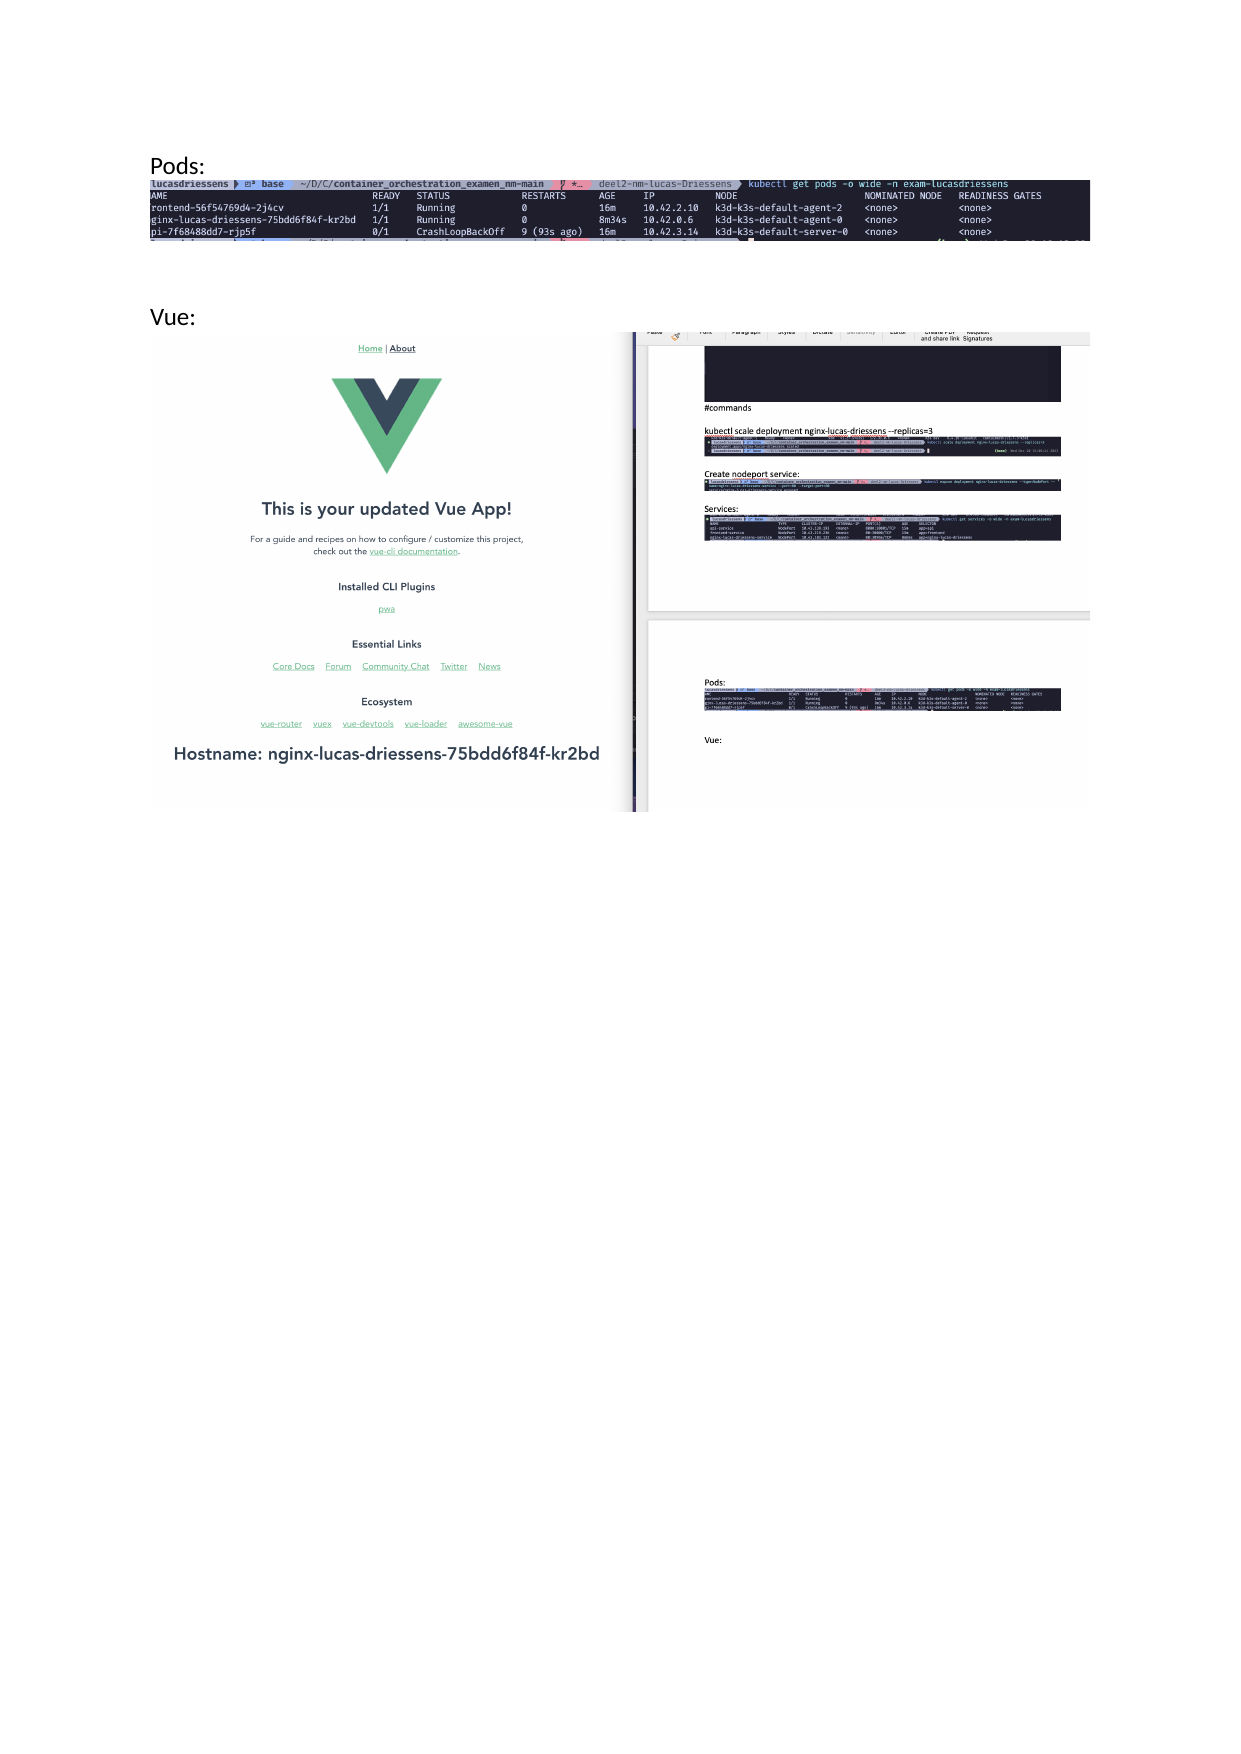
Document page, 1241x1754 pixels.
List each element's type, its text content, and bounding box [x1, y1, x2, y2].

text Pods: [150, 150, 1090, 180]
picture [150, 332, 1091, 812]
picture [150, 180, 1091, 241]
text Vue: [150, 302, 1090, 332]
